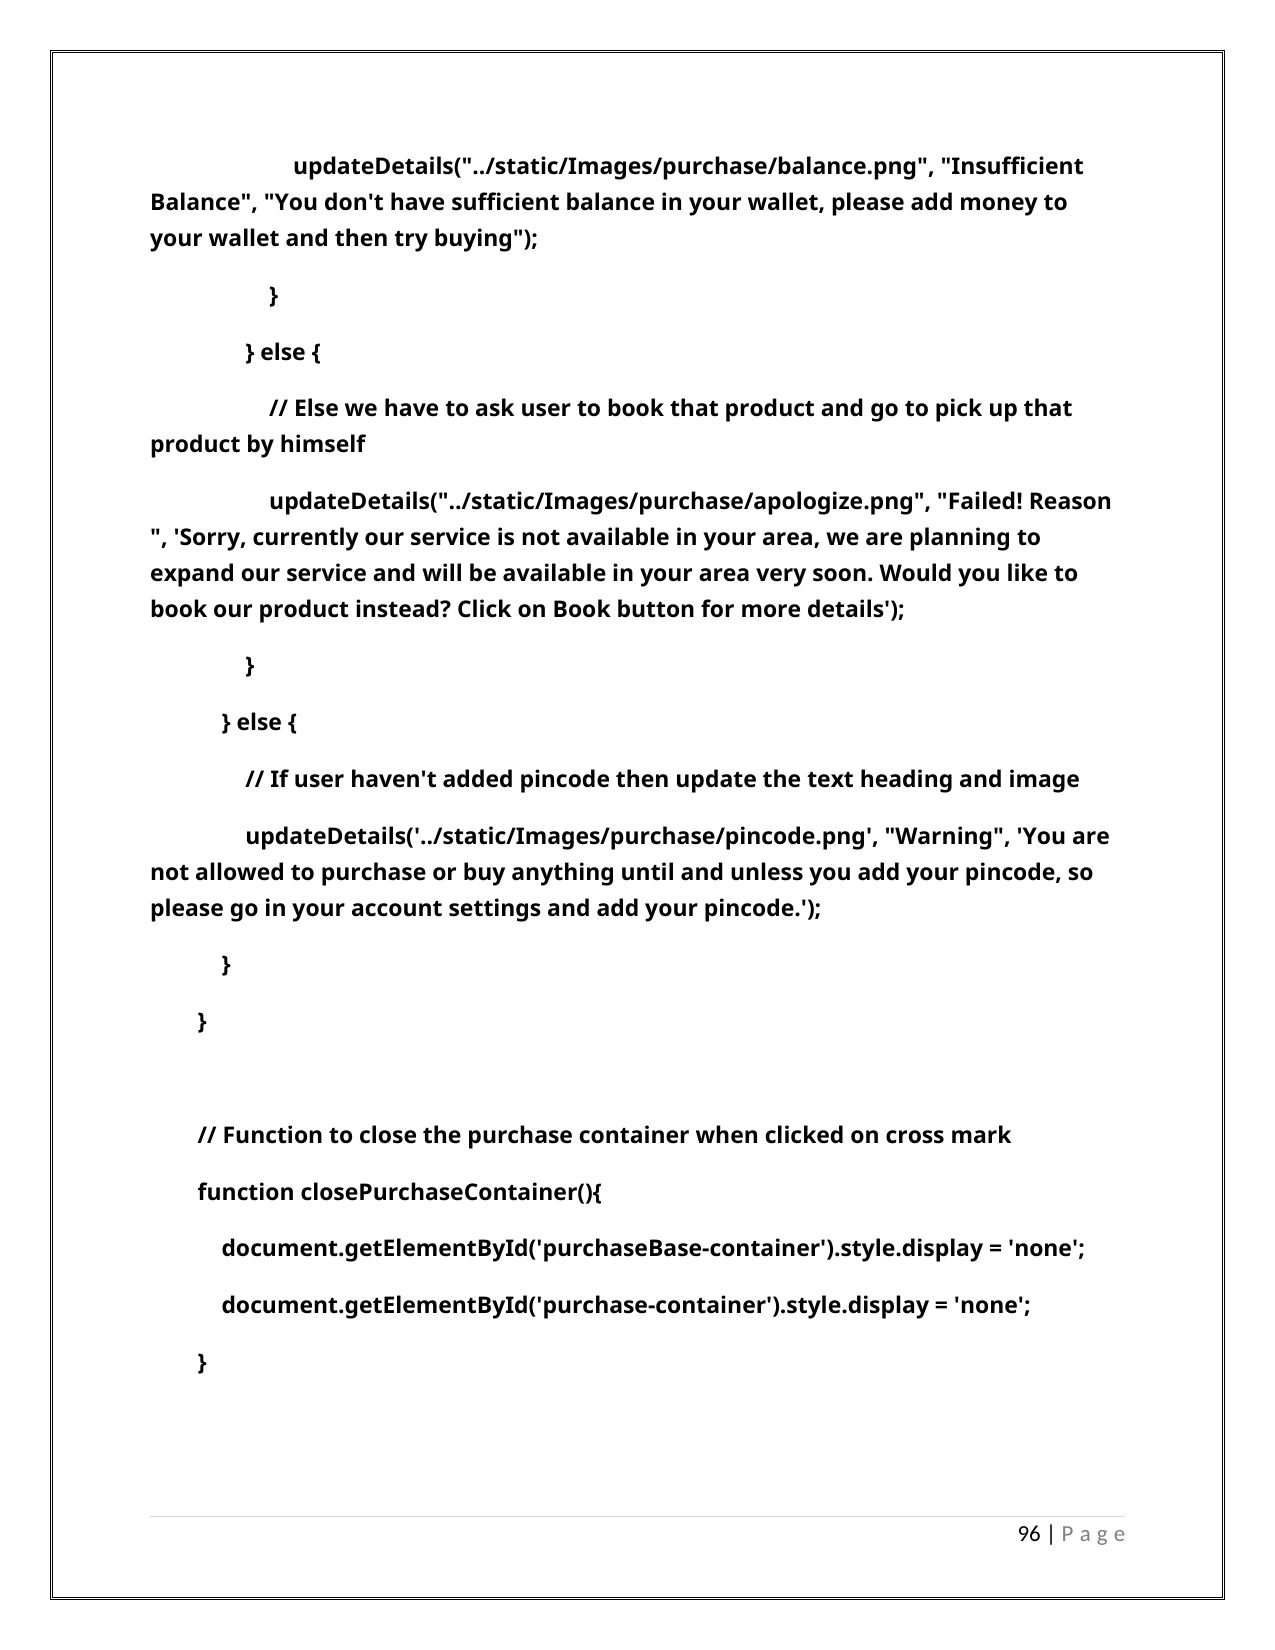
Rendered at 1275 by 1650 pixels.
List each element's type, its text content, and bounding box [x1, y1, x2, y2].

text } [150, 948, 1125, 980]
text document.getElementById('purchaseBase-container').style.display = 'none'; [150, 1232, 1125, 1263]
text // If user haven't added pincode then update the text heading and image [150, 763, 1125, 794]
text updateDetails("../static/Images/purchase/balance.png", "Insufficient Balance", "You don't have sufficient balance in your wallet, please add money to your wallet and then try buying"); [150, 150, 1125, 253]
text // Function to close the purchase container when clicked on cross mark [150, 1119, 1125, 1150]
text function closePurchaseContainer(){ [150, 1176, 1125, 1207]
text } else { [150, 706, 1125, 737]
text document.getElementById('purchase-container').style.display = 'none'; [150, 1289, 1125, 1320]
text updateDetails('../static/Images/purchase/pincode.png', "Warning", 'You are not allowed to purchase or buy anything until and unless you add your pincode, so please go in your account settings and add your pincode.'); [150, 820, 1125, 923]
text } [150, 1005, 1125, 1036]
text } [150, 1346, 1125, 1377]
text } [150, 279, 1125, 310]
text } else { [150, 335, 1125, 367]
text updateDetails("../static/Images/purchase/apologize.png", "Failed! Reason ", 'Sorry, currently our service is not available in your area, we are planning to expand our service and will be available in your area very soon. Would you like to book our product instead? Click on Book button for more details'); [150, 485, 1125, 624]
text // Else we have to ask user to book that product and go to pick up that product by himself [150, 392, 1125, 459]
text } [150, 649, 1125, 681]
